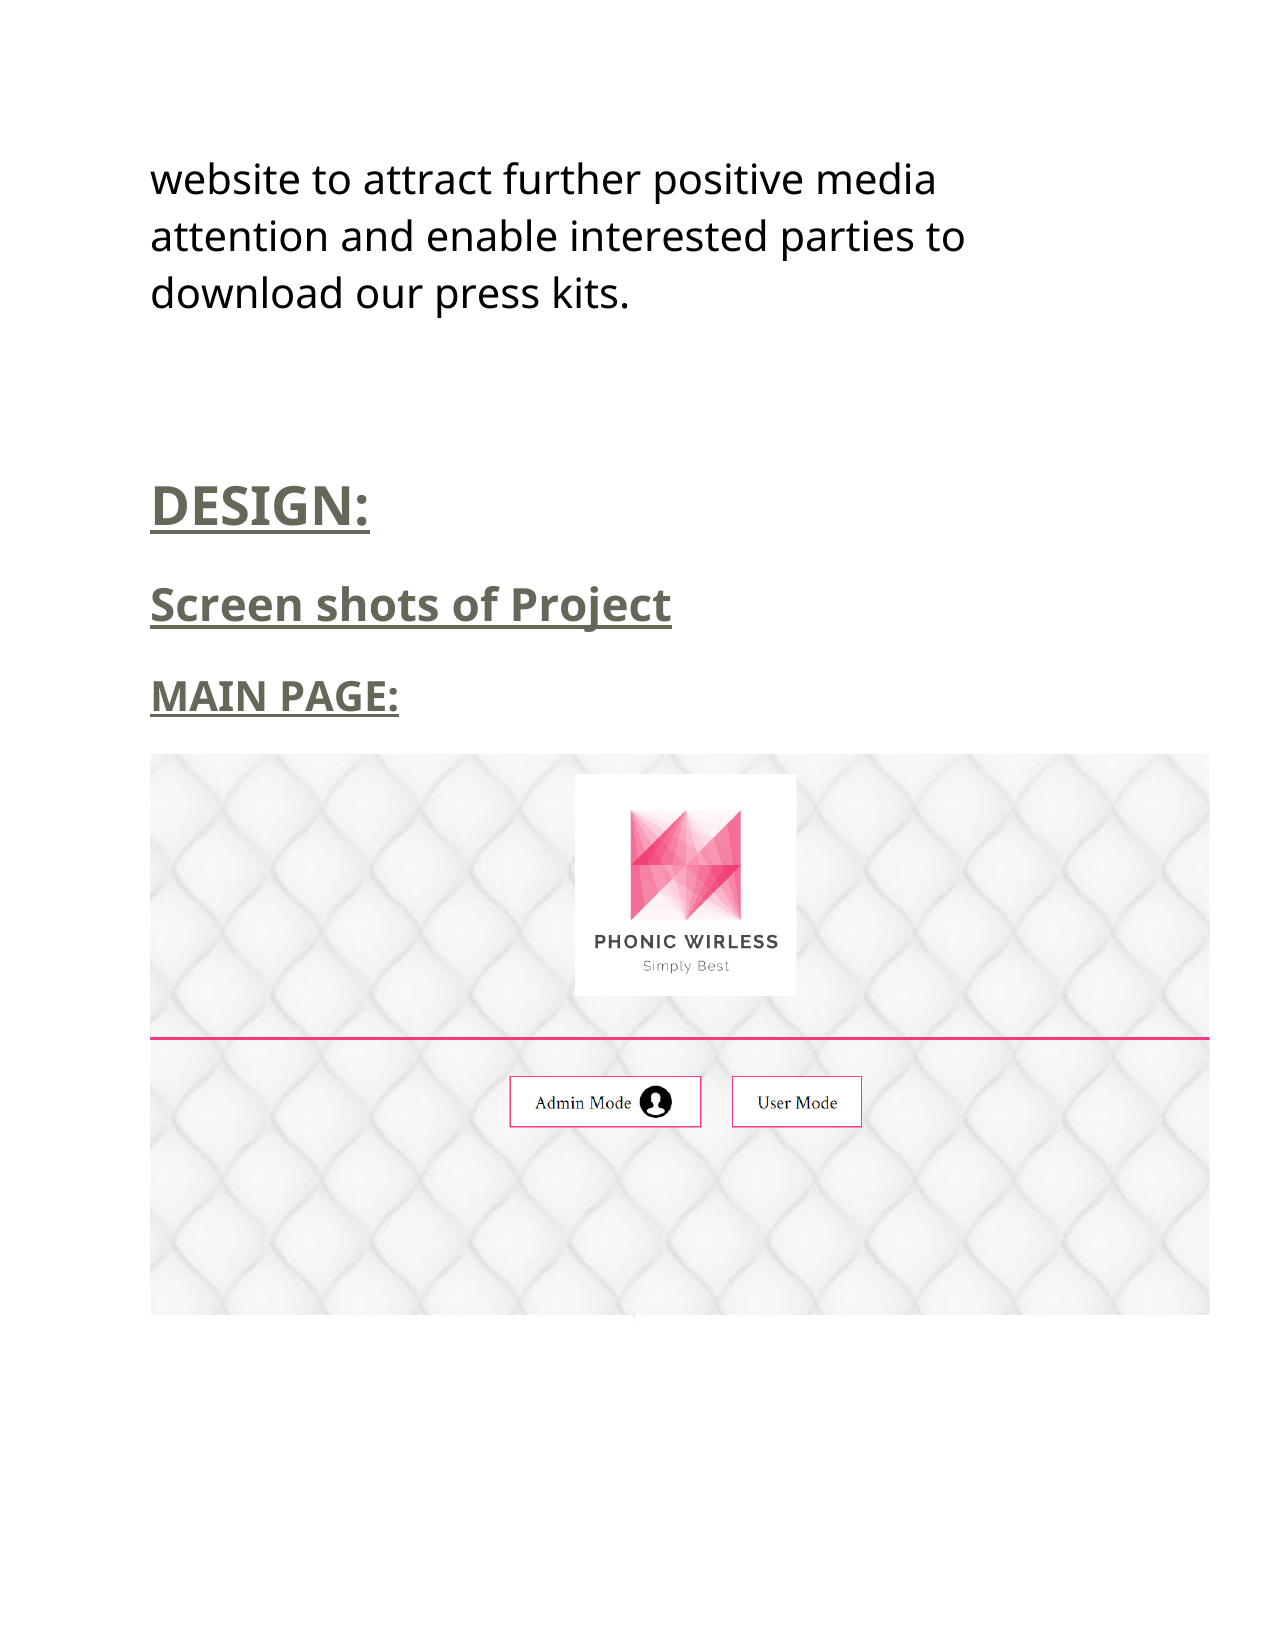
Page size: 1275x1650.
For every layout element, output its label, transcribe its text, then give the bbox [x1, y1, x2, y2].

text DESIGN: [150, 468, 1125, 542]
text MAIN PAGE: [150, 666, 1125, 723]
text Screen shots of Project [150, 573, 1125, 635]
picture [150, 754, 1210, 1324]
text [150, 150, 1125, 320]
